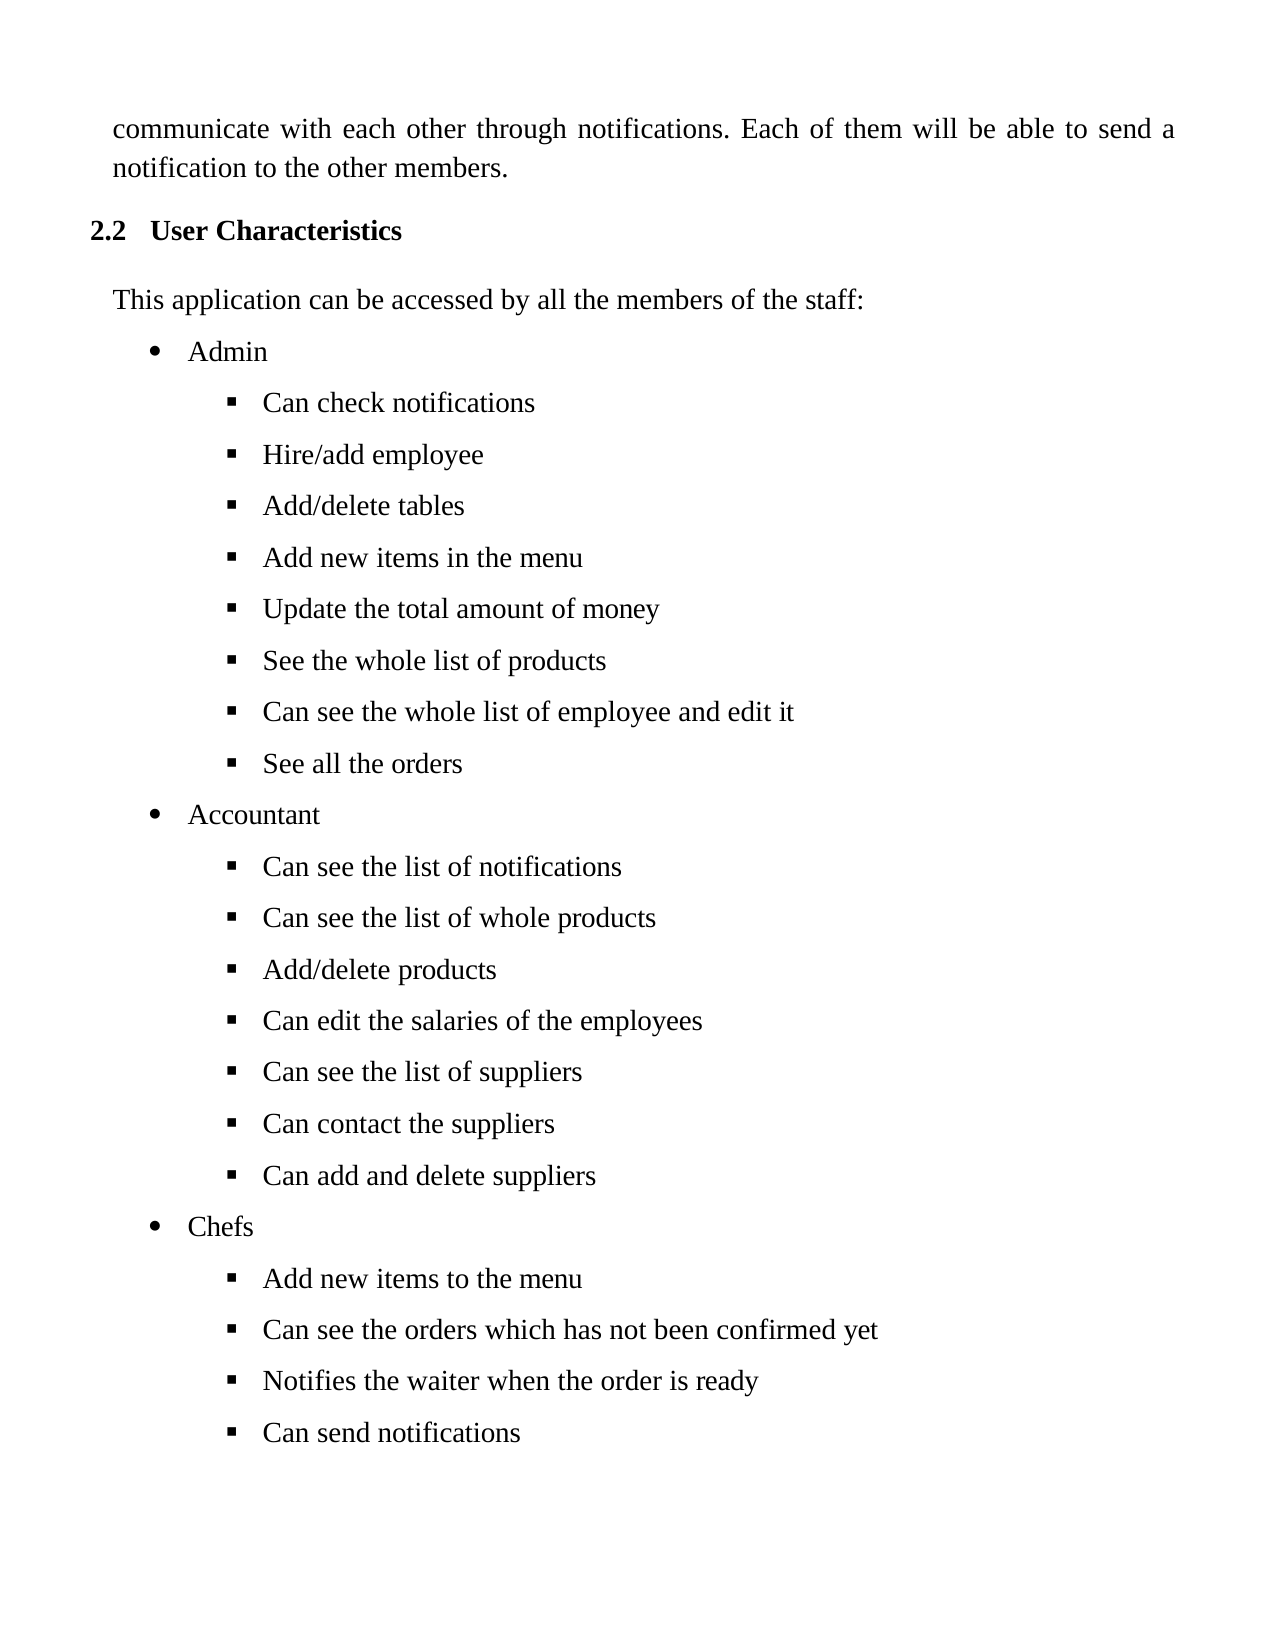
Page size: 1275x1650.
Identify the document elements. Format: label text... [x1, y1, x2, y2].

list Can edit the salaries of the employees [225, 1003, 1175, 1037]
text This application can be accessed by all the members of the staff: [112, 282, 1175, 316]
list User Characteristics [90, 213, 1175, 247]
list Accountant [150, 797, 1175, 831]
list Add new items to the menu [225, 1261, 1175, 1294]
list Can add and delete suppliers [225, 1158, 1175, 1191]
list Can see the whole list of employee and edit it [225, 694, 1175, 728]
list Can send notifications [225, 1415, 1175, 1449]
list See all the orders [225, 746, 1175, 779]
list Can contact the suppliers [225, 1106, 1175, 1140]
text communicate with each other through notifications. Each of them will be able to send a notification to the other members. [112, 112, 1175, 184]
list Add/delete products [225, 952, 1175, 985]
list Notifies the waiter when the order is ready [225, 1363, 1175, 1397]
list Admin [150, 334, 1175, 367]
list Update the total amount of money [225, 591, 1175, 625]
list Add new items in the menu [225, 540, 1175, 573]
list Can see the orders which has not been confirmed yet [225, 1312, 1175, 1346]
list Chefs [150, 1209, 1175, 1243]
list Can see the list of notifications [225, 849, 1175, 882]
list See the whole list of products [225, 643, 1175, 676]
list Add/delete tables [225, 488, 1175, 522]
list Can see the list of suppliers [225, 1054, 1175, 1088]
list Can see the list of whole products [225, 900, 1175, 934]
list Can check notifications [225, 385, 1175, 419]
list Hire/add employee [225, 437, 1175, 470]
